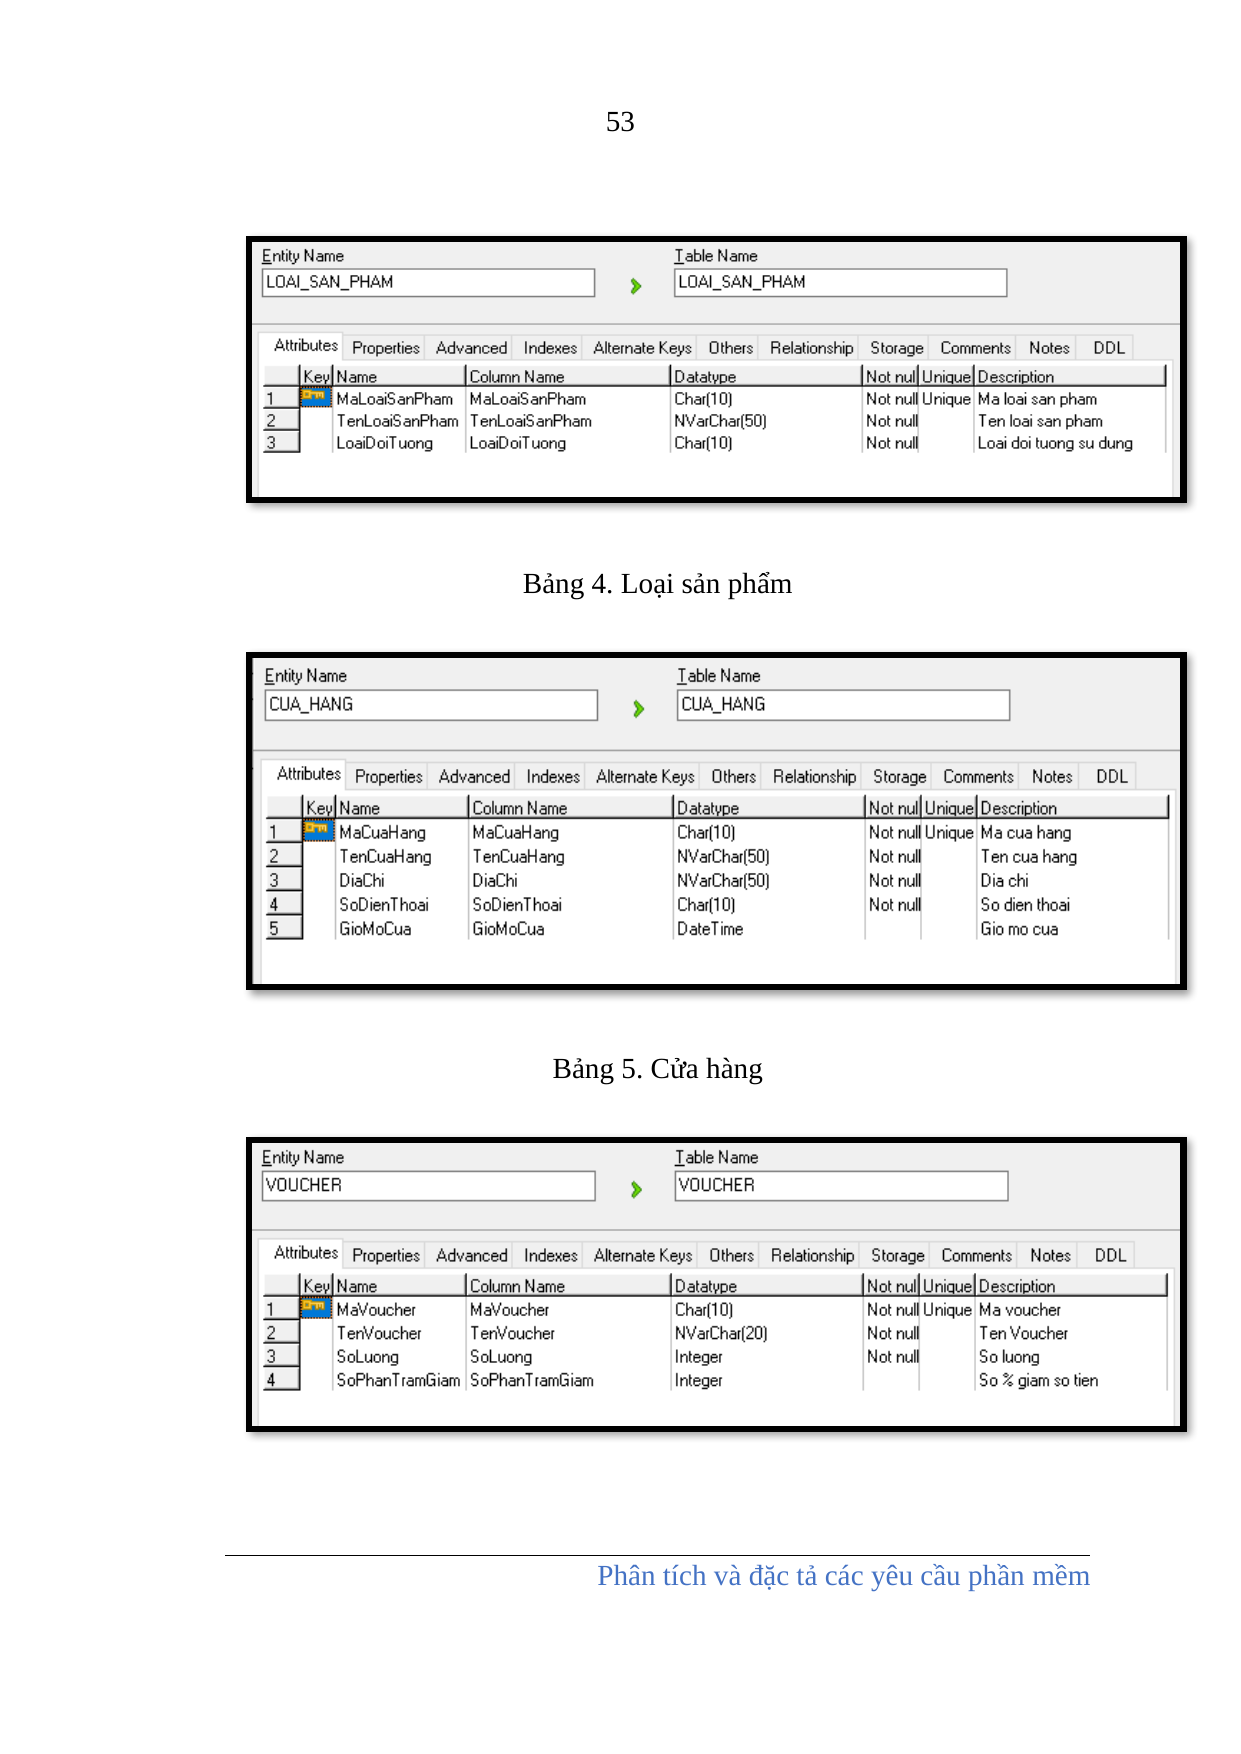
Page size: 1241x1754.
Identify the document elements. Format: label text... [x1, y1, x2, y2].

picture [252, 1143, 1180, 1426]
picture [252, 242, 1180, 497]
text Bảng 5. Cửa hàng [225, 1051, 1090, 1085]
picture [252, 658, 1180, 984]
text Bảng 4. Loại sản phẩm [225, 566, 1090, 600]
